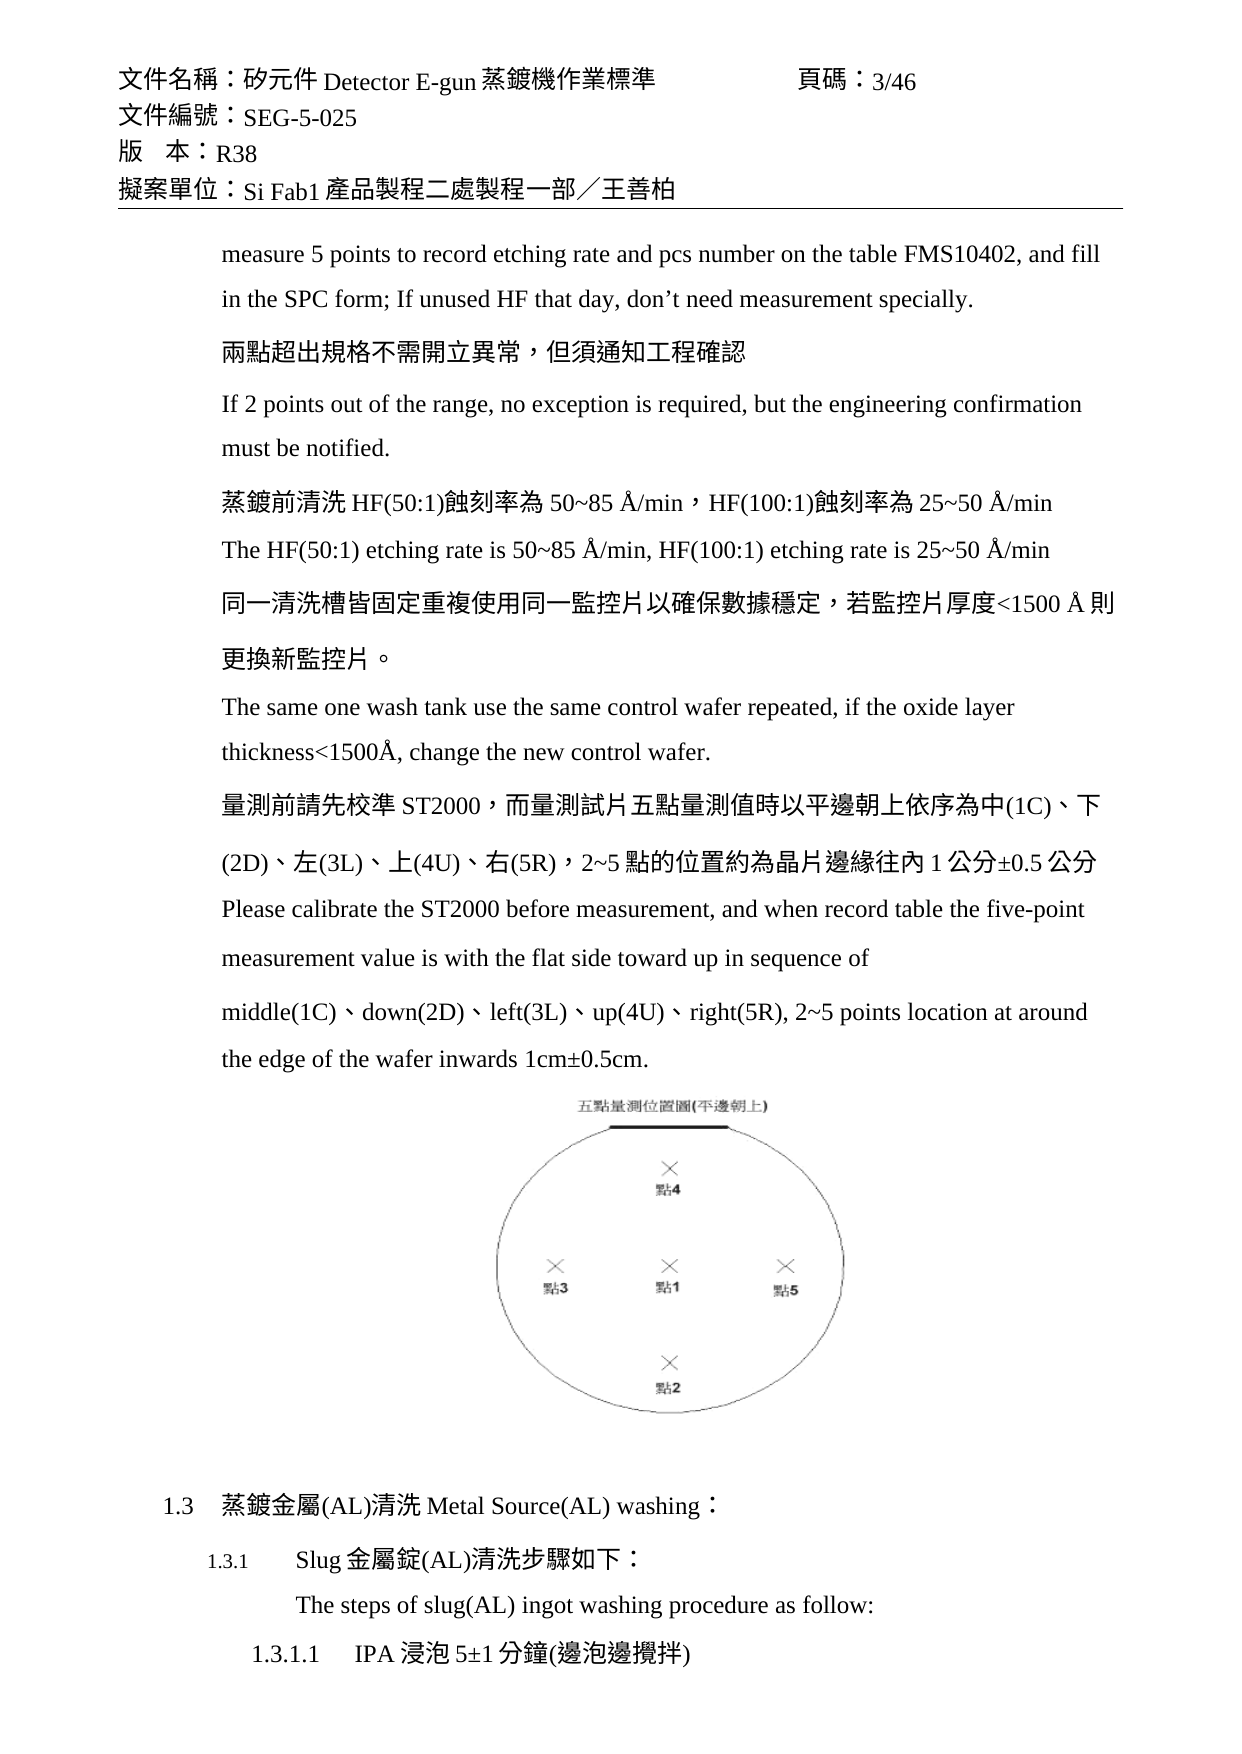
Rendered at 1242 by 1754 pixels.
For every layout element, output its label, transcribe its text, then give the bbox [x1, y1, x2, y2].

list If 2 points out of the range, no exception is required, but the engineering confirmation must be notified. 蒸鍍前清洗HF(50:1)蝕刻率為50~85 Å/min，HF(100:1)蝕刻率為25~50 Å/min The HF(50:1) etching rate is 50~85 Å/min, HF(100:1) etching rate is 25~50 Å/min 同一清洗槽皆固定重複使用同一監控片以確保數據穩定，若監控片厚度<1500 Å則更換新監控片。 The same one wash tank use the same control wafer repeated, if the oxide layer thickness<1500Å, change the new control wafer. 量測前請先校準ST2000，而量測試片五點量測值時以平邊朝上依序為中(1C)、下(2D)、左(3L)、上(4U)、右(5R)，2~5點的位置約為晶片邊緣往內1公分±0.5公分 Please calibrate the ST2000 before measurement, and when record table the five-point measurement value is with the flat side toward up in sequence of middle(1C)、down(2D)、left(3L)、up(4U)、right(5R), 2~5 points location at around the edge of the wafer inwards 1cm±0.5cm. [221, 388, 1123, 1073]
list Slug金屬錠(AL)清洗步驟如下： The steps of slug(AL) ingot washing procedure as follow: [207, 1540, 1123, 1619]
list IPA浸泡5±1分鐘(邊泡邊攪拌) [251, 1634, 1123, 1670]
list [221, 238, 1123, 369]
list 蒸鍍金屬(AL)清洗Metal Source(AL) washing： [162, 1486, 1123, 1522]
